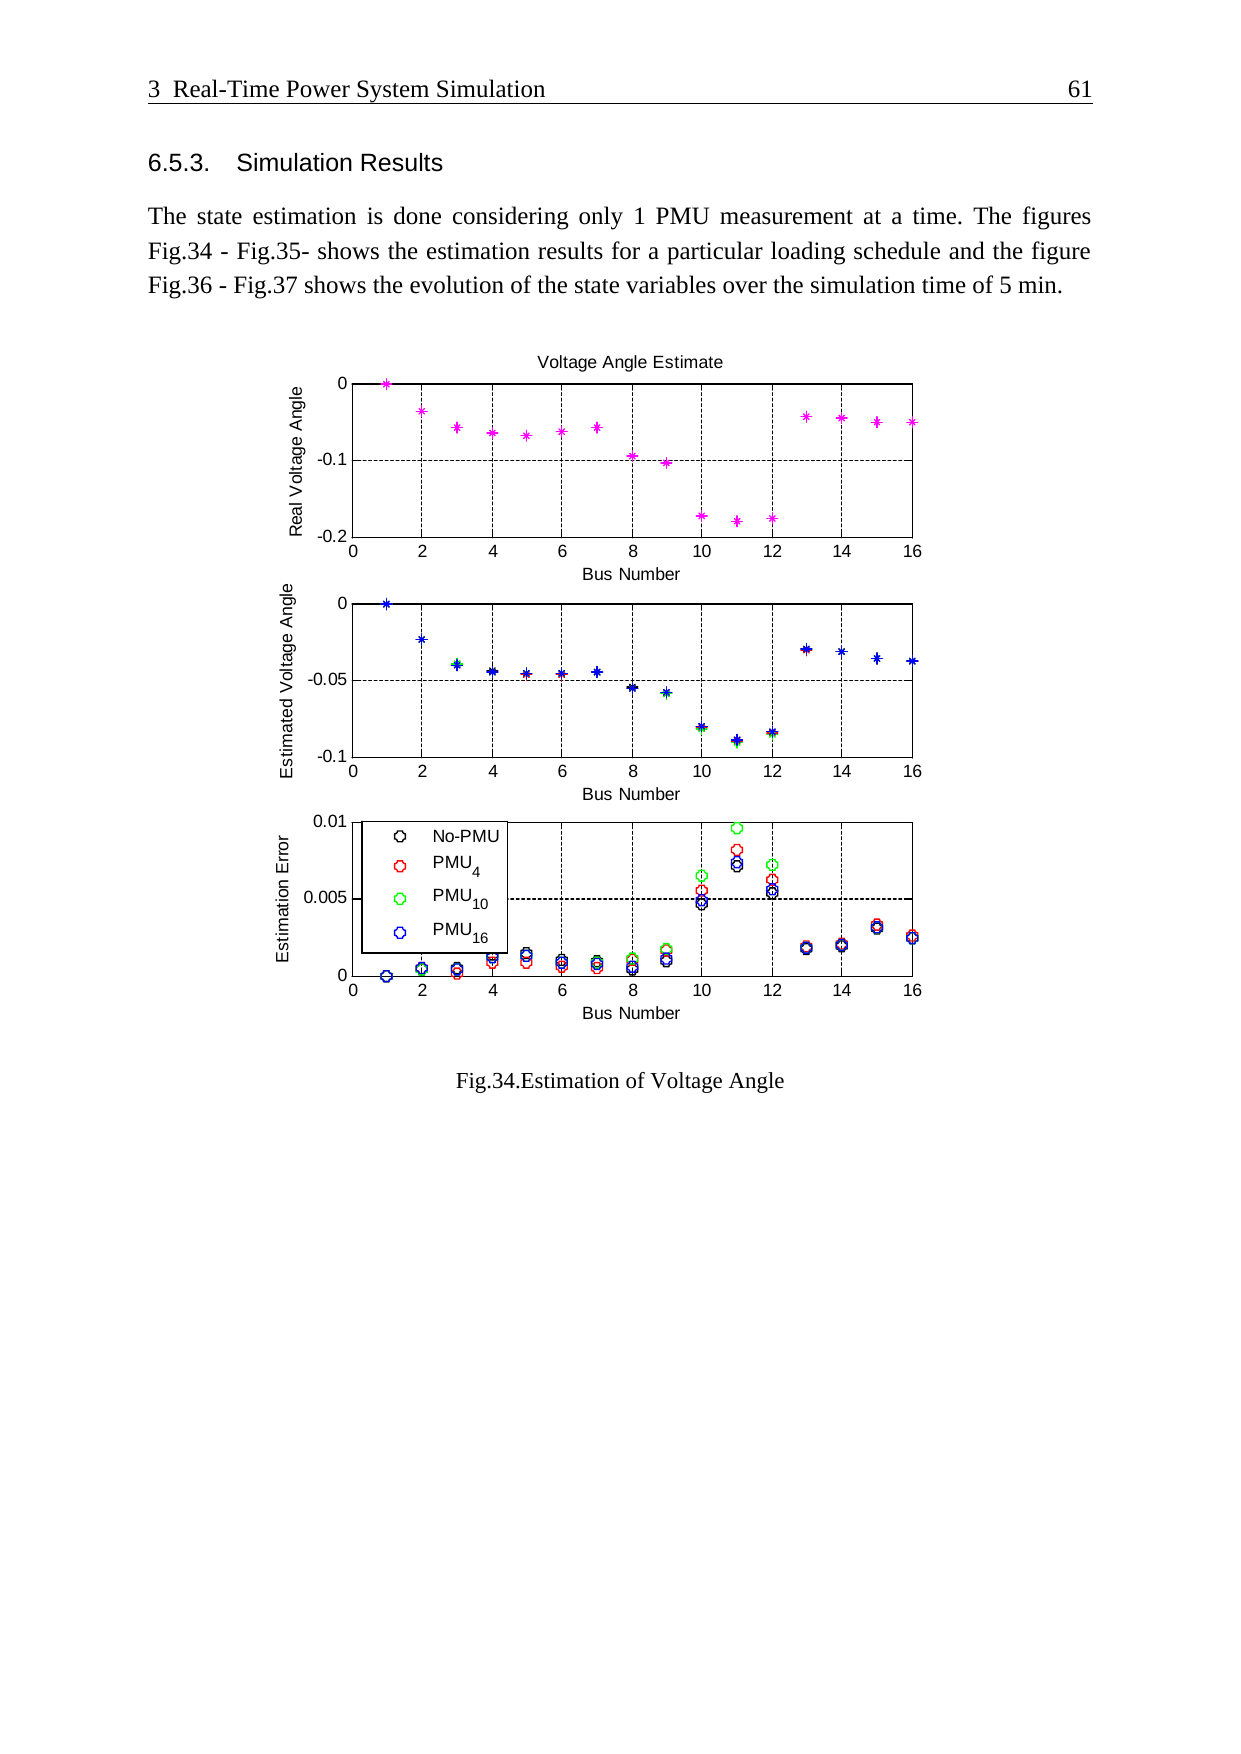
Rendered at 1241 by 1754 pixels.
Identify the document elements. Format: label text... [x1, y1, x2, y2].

text Fig.34.Estimation of Voltage Angle [148, 1067, 1093, 1094]
title Simulation Results [148, 148, 1093, 176]
text The state estimation is done considering only 1 PMU measurement at a time. The figures Fig.34 - Fig.35- shows the estimation results for a particular loading schedule and the figure Fig.36 - Fig.37 shows the evolution of the state variables over the simulation time of 5 min. [148, 201, 1093, 299]
